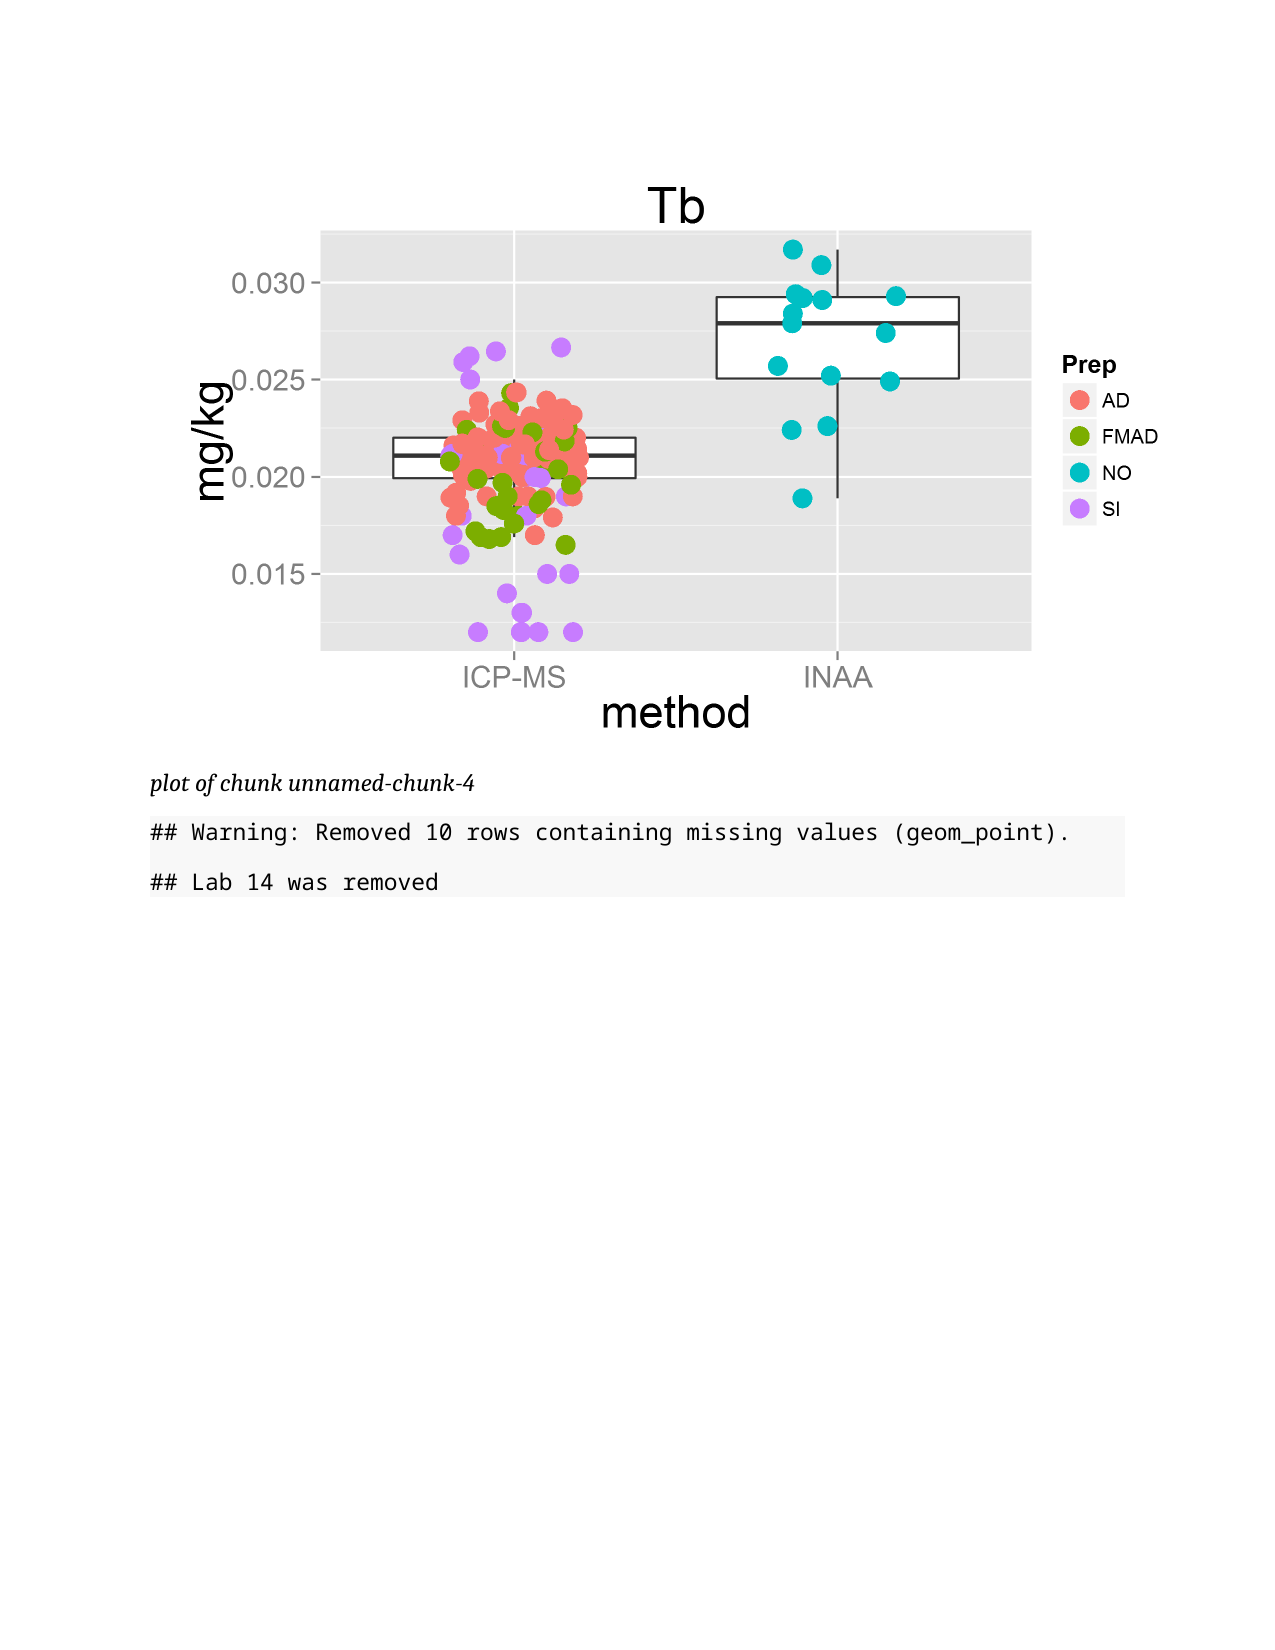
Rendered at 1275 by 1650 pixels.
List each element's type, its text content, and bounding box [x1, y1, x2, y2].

picture [168, 150, 1221, 750]
text ## Lab 14 was removed [150, 866, 1125, 897]
text plot of chunk unnamed-chunk-4 [150, 769, 1125, 797]
text ## Warning: Removed 10 rows containing missing values (geom_point). [150, 816, 1125, 847]
